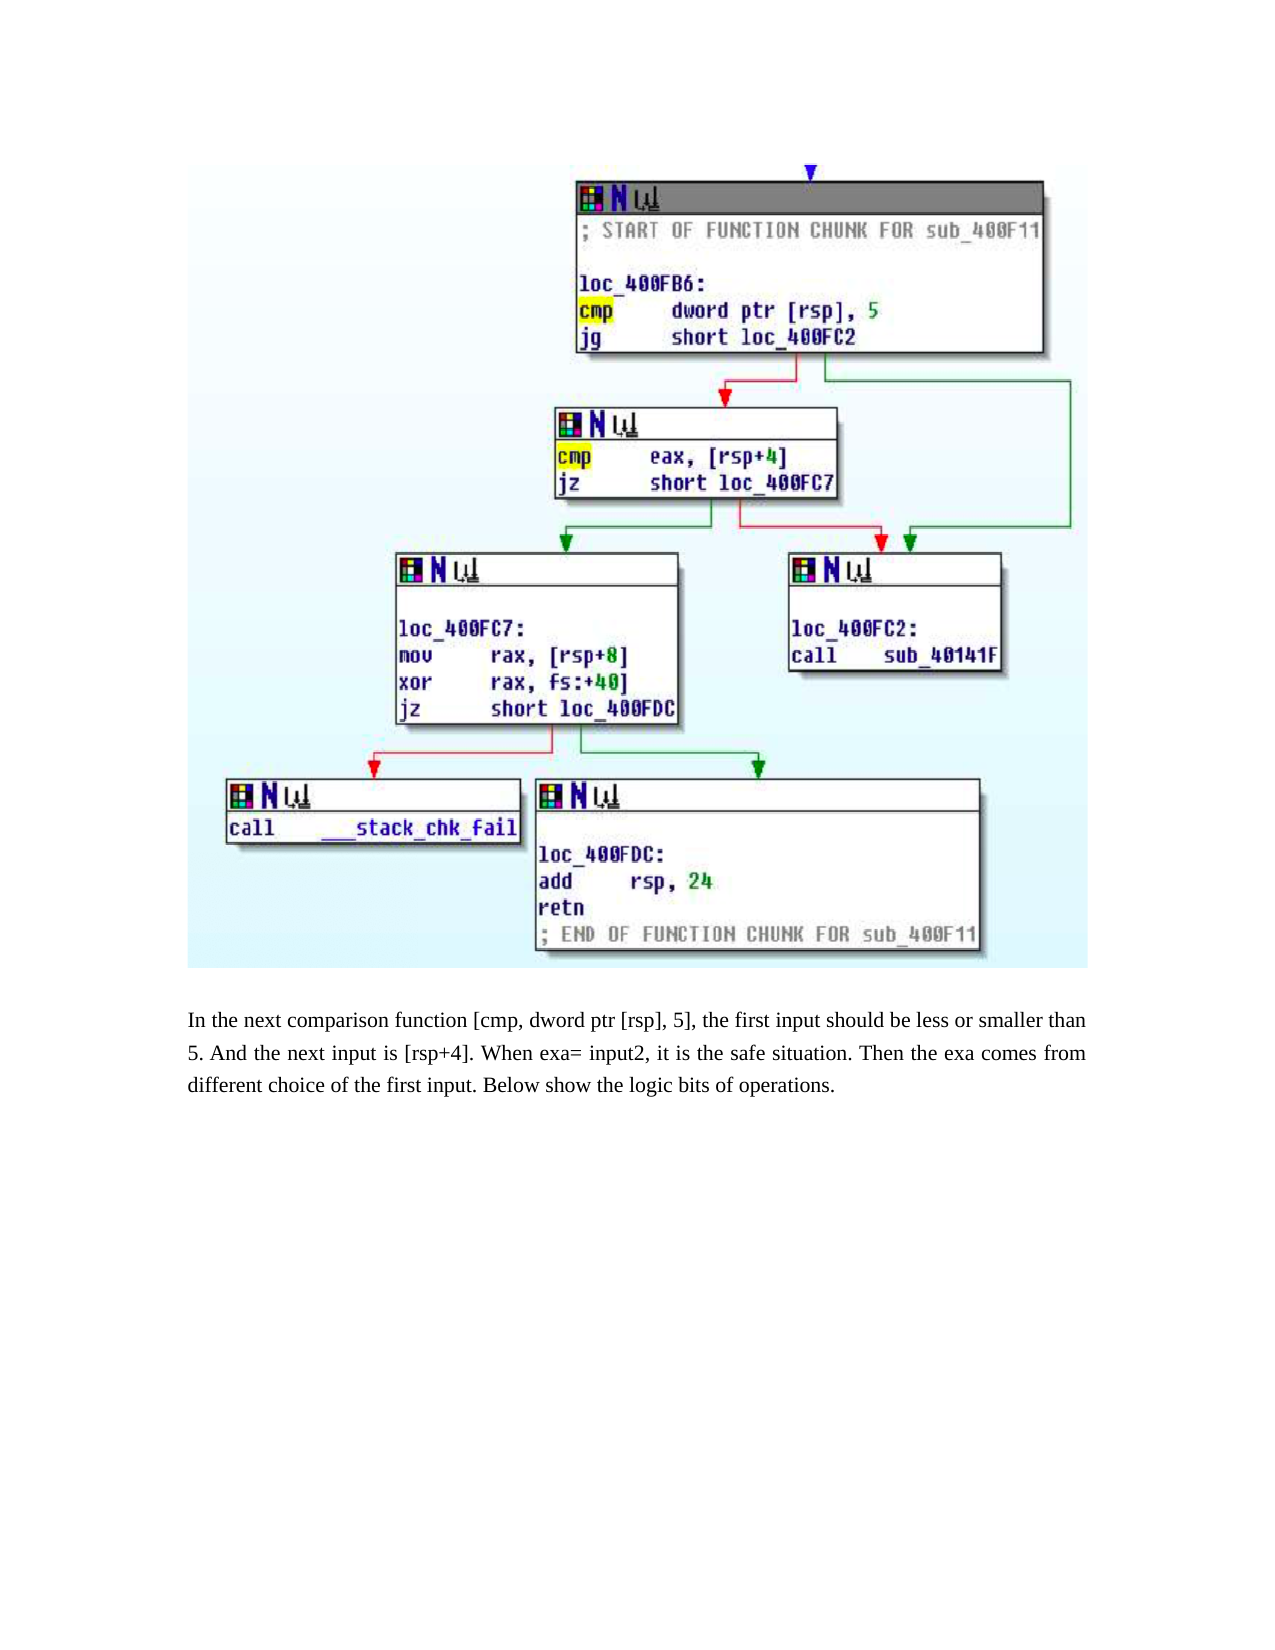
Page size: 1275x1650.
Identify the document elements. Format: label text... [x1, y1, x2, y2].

picture [187, 158, 1088, 968]
text In the next comparison function [cmp, dword ptr [rsp], 5], the first input should be less or smaller than 5. And the next input is [rsp+4]. When exa= input2, it is the safe situation. Then the exa comes from different choice of the first input. Below show the logic bits of operations. [187, 1004, 1087, 1101]
